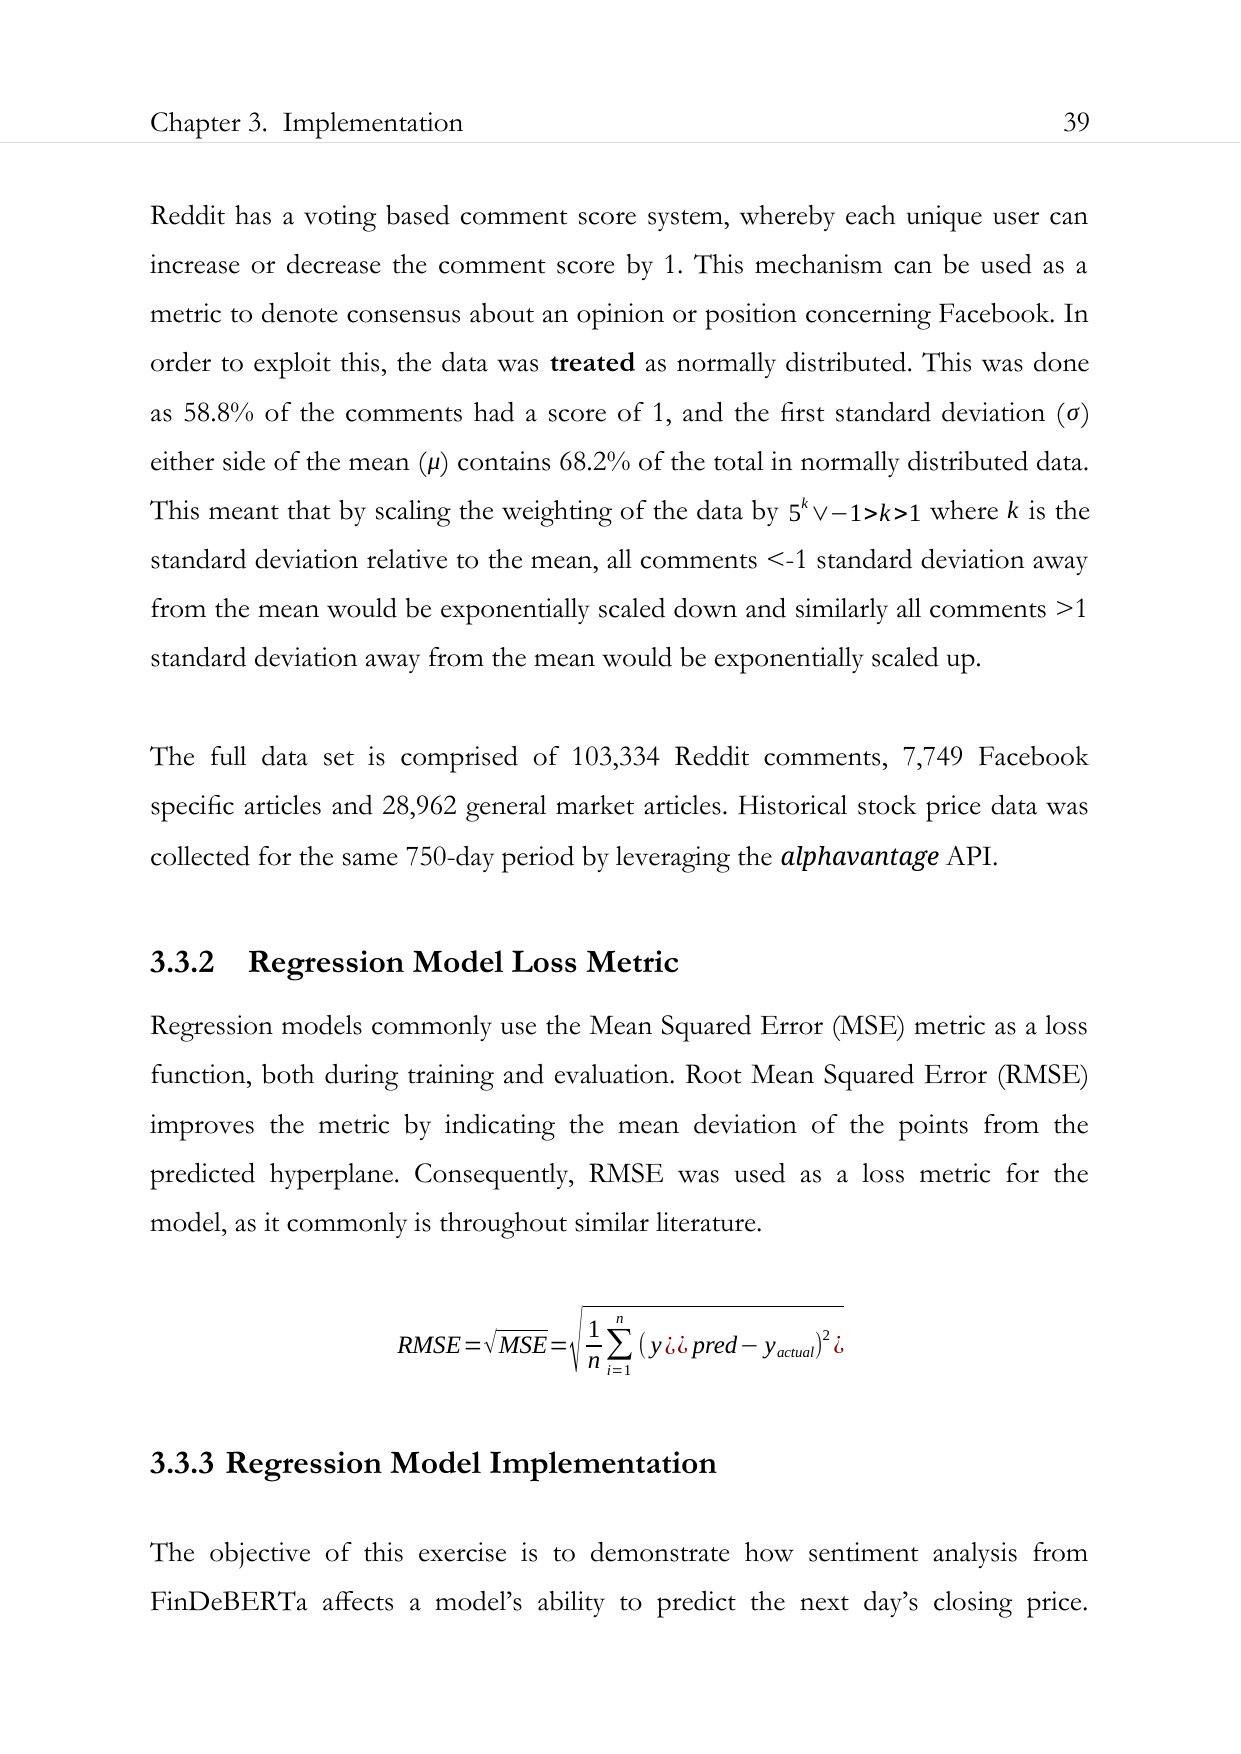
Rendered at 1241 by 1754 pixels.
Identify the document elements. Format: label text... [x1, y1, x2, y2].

subtitle 3.3.2 Regression Model Loss Metric [150, 944, 1090, 981]
text Regression models commonly use the Mean Squared Error (MSE) metric as a loss function, both during training and evaluation. Root Mean Squared Error (RMSE) improves the metric by indicating the mean deviation of the points from the predicted hyperplane. Consequently, RMSE was used as a loss metric for the model, as it commonly is throughout similar literature. [150, 1009, 1090, 1239]
text Reddit has a voting based comment score system, whereby each unique user can increase or decrease the comment score by 1. This mechanism can be used as a metric to denote consensus about an opinion or position concerning Facebook. In order to exploit this, the data was treated as normally distributed. This was done as 58.8% of the comments had a score of 1, and the first standard deviation () either side of the mean () contains 68.2% of the total in normally distributed data. This meant that by scaling the weighting of the data by where is the standard deviation relative to the mean, all comments <-1 standard deviation away from the mean would be exponentially scaled down and similarly all comments >1 standard deviation away from the mean would be exponentially scaled up. [150, 199, 1090, 674]
subtitle 3.3.3 Regression Model Implementation [150, 1445, 1090, 1482]
text The full data set is comprised of 103,334 Reddit comments, 7,749 Facebook specific articles and 28,962 general market articles. Historical stock price data was collected for the same 750-day period by leveraging the alphavantage API. [150, 740, 1090, 873]
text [150, 1536, 1090, 1618]
